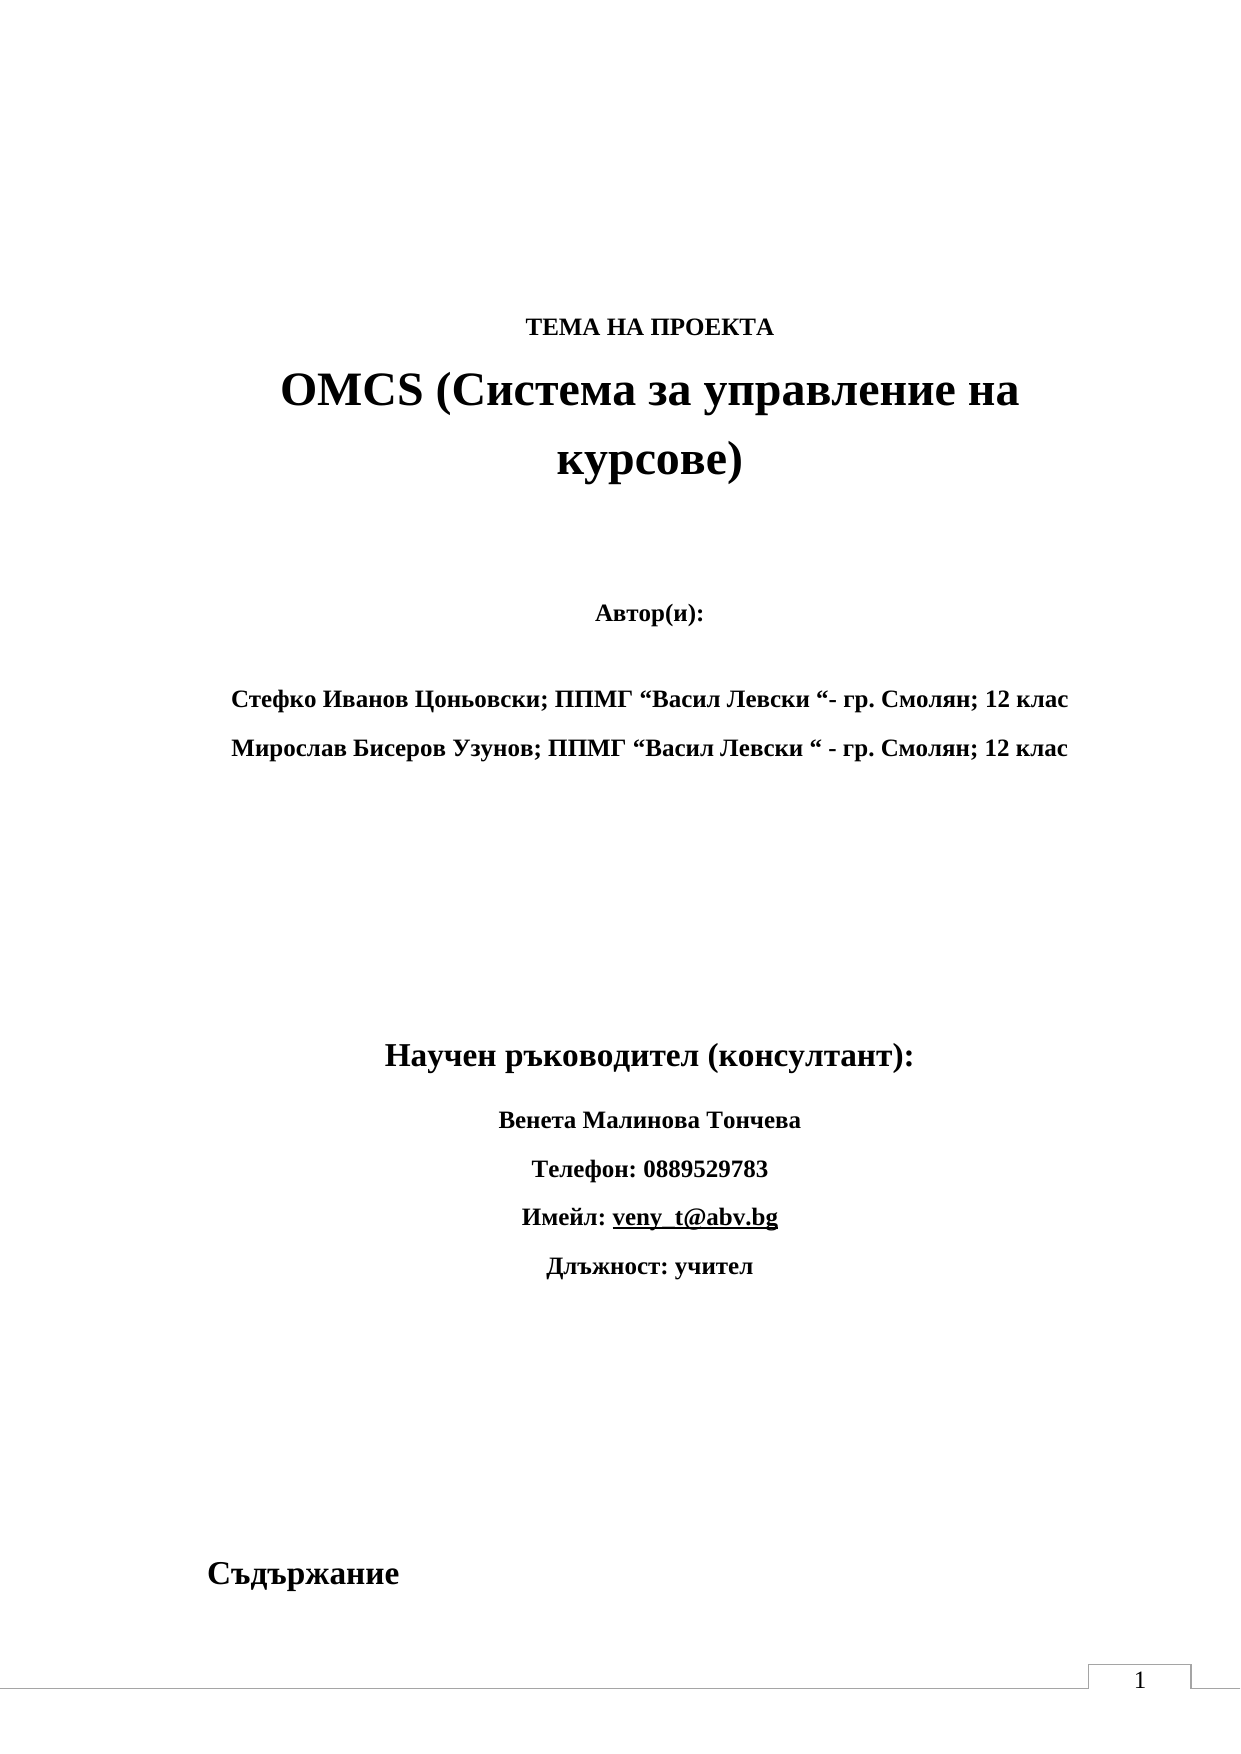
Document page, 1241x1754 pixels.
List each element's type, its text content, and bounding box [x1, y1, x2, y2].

text Венета Малинова Тончева [207, 1106, 1092, 1134]
text OMCS (Система за управление на курсове) [207, 361, 1092, 485]
text Длъжност: учител [207, 1251, 1092, 1279]
subtitle Съдържание [207, 1553, 1092, 1592]
text Телефон: 0889529783 [207, 1154, 1092, 1183]
text Имейл: veny_t@abv.bg [207, 1202, 1092, 1231]
text Автор(и): [207, 598, 1092, 627]
text Мирослав Бисеров Узунов; ППМГ “Васил Левски “ - гр. Смолян; 12 клас [207, 733, 1092, 762]
text ТЕМА НА ПРОЕКТА [207, 312, 1092, 341]
text Научен ръководител (консултант): [207, 1036, 1092, 1074]
text Стефко Иванов Цоньовски; ППМГ “Васил Левски “- гр. Смолян; 12 клас [207, 684, 1092, 713]
